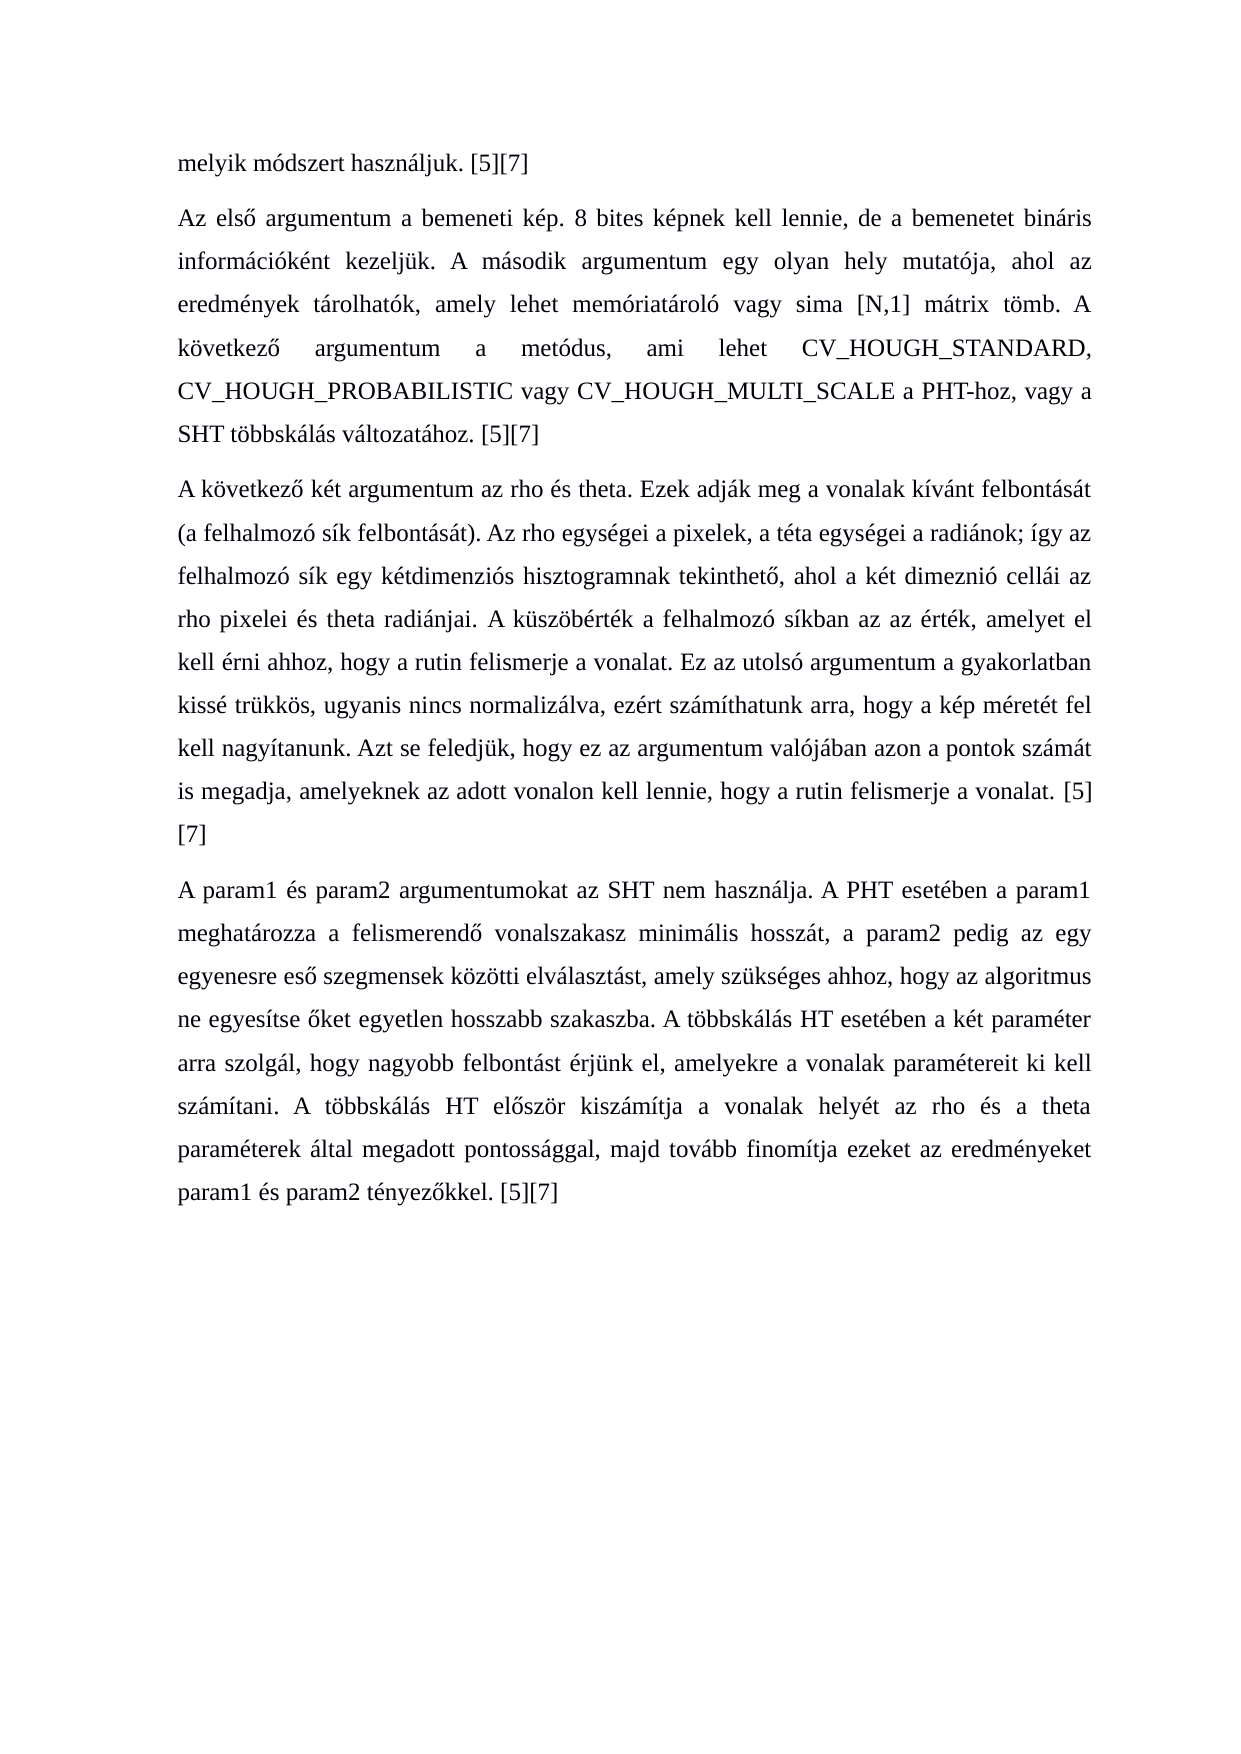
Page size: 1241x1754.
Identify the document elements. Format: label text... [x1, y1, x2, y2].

text A következő két argumentum az rho és theta. Ezek adják meg a vonalak kívánt felbontását (a felhalmozó sík felbontását). Az rho egységei a pixelek, a téta egységei a radiánok; így az felhalmozó sík egy kétdimenziós hisztogramnak tekinthető, ahol a két dimeznió cellái az rho pixelei és theta radiánjai. A küszöbérték a felhalmozó síkban az az érték, amelyet el kell érni ahhoz, hogy a rutin felismerje a vonalat. Ez az utolsó argumentum a gyakorlatban kissé trükkös, ugyanis nincs normalizálva, ezért számíthatunk arra, hogy a kép méretét fel kell nagyítanunk. Azt se feledjük, hogy ez az argumentum valójában azon a pontok számát is megadja, amelyeknek az adott vonalon kell lennie, hogy a rutin felismerje a vonalat. [5][7] [177, 474, 1092, 848]
text A param1 és param2 argumentumokat az SHT nem használja. A PHT esetében a param1 meghatározza a felismerendő vonalszakasz minimális hosszát, a param2 pedig az egy egyenesre eső szegmensek közötti elválasztást, amely szükséges ahhoz, hogy az algoritmus ne egyesítse őket egyetlen hosszabb szakaszba. A többskálás HT esetében a két paraméter arra szolgál, hogy nagyobb felbontást érjünk el, amelyekre a vonalak paramétereit ki kell számítani. A többskálás HT először kiszámítja a vonalak helyét az rho és a theta paraméterek által megadott pontossággal, majd tovább finomítja ezeket az eredményeket param1 és param2 tényezőkkel. [5][7] [177, 875, 1092, 1206]
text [177, 148, 1092, 176]
text Az első argumentum a bemeneti kép. 8 bites képnek kell lennie, de a bemenetet bináris információként kezeljük. A második argumentum egy olyan hely mutatója, ahol az eredmények tárolhatók, amely lehet memóriatároló vagy sima [N,1] mátrix tömb. A következő argumentum a metódus, ami lehet CV_HOUGH_STANDARD, CV_HOUGH_PROBABILISTIC vagy CV_HOUGH_MULTI_SCALE a PHT-hoz, vagy a SHT többskálás változatához. [5][7] [177, 203, 1092, 448]
